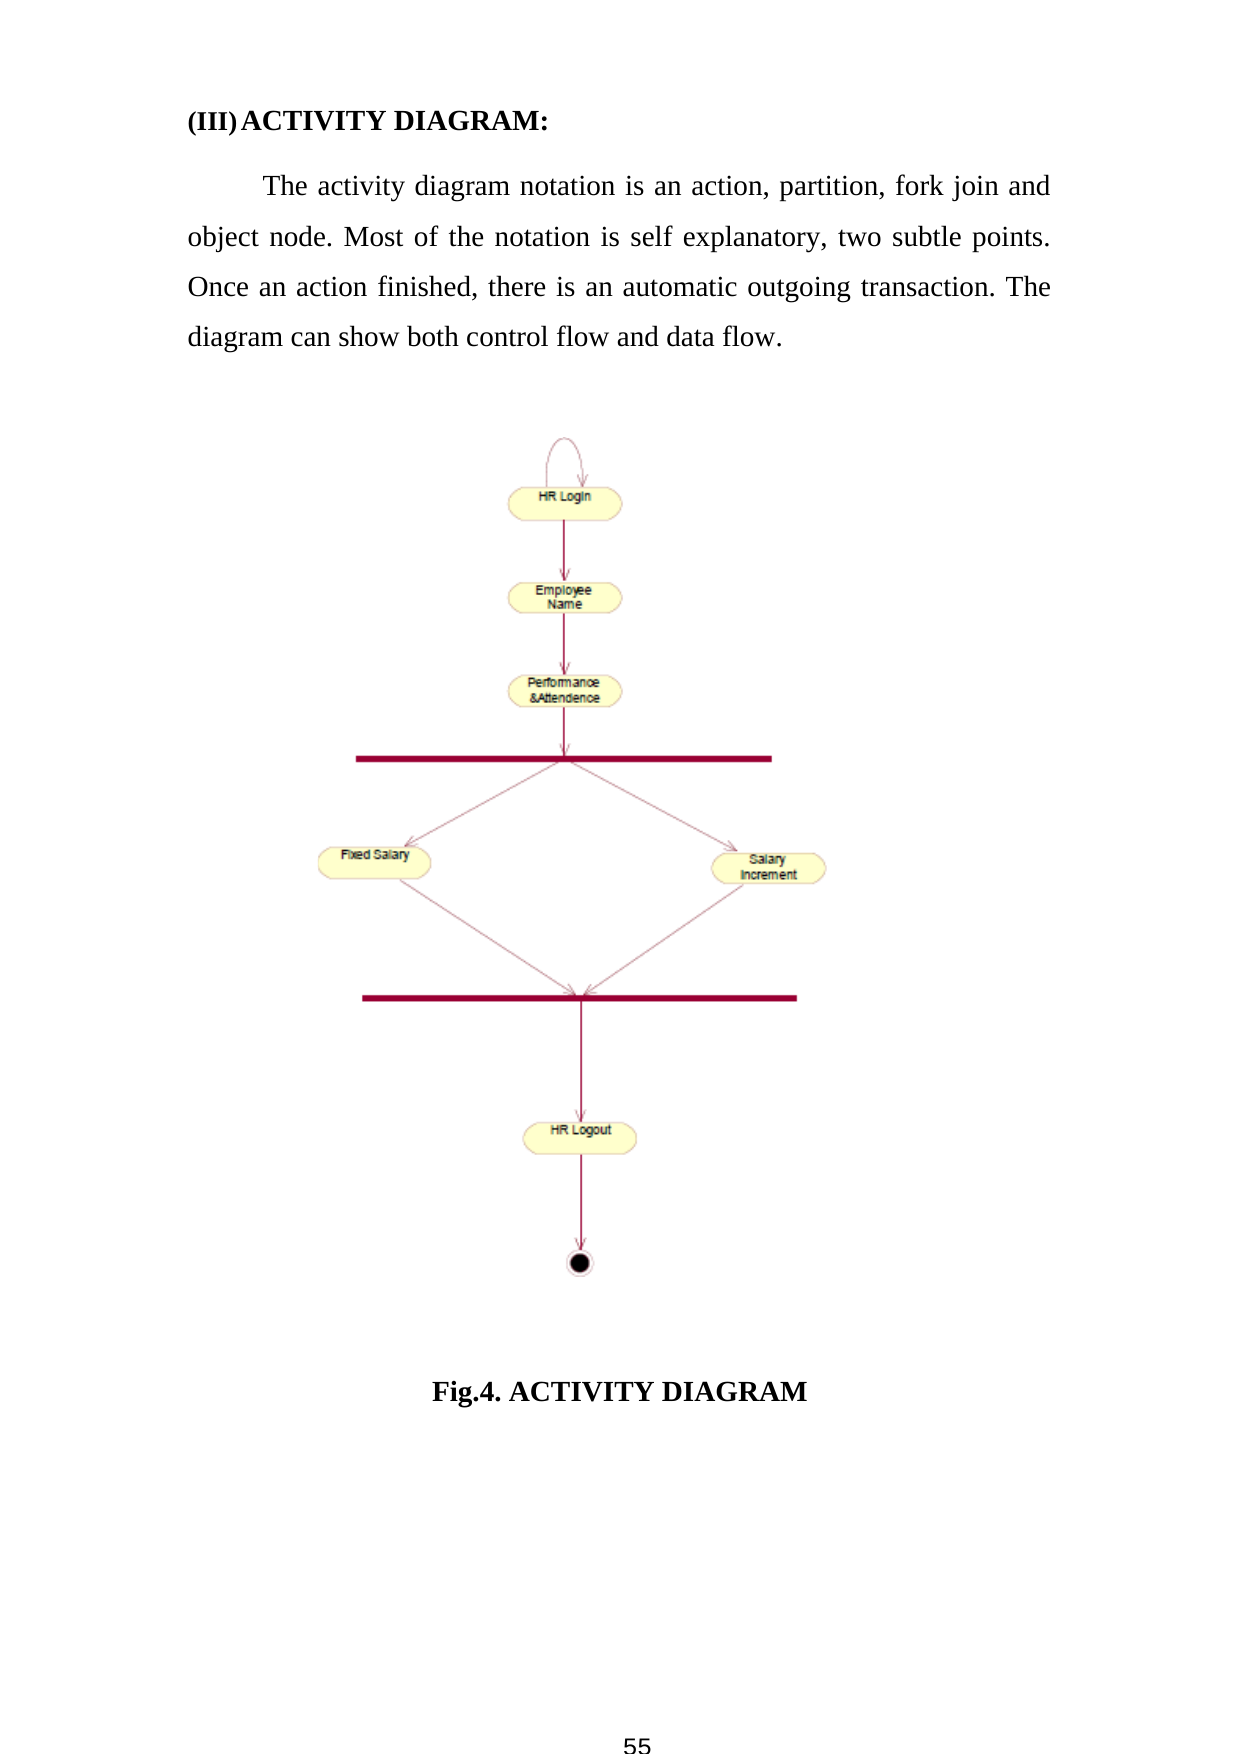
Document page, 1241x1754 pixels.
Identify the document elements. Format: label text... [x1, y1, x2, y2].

picture [317, 437, 827, 1277]
text The activity diagram notation is an action, partition, fork join and object node. Most of the notation is self explanatory, two subtle points. Once an action finished, there is an automatic outgoing transaction. The diagram can show both control flow and data flow. [187, 168, 1052, 353]
subtitle ACTIVITY DIAGRAM: [187, 103, 1196, 136]
text Fig.4. ACTIVITY DIAGRAM [43, 1374, 1196, 1407]
